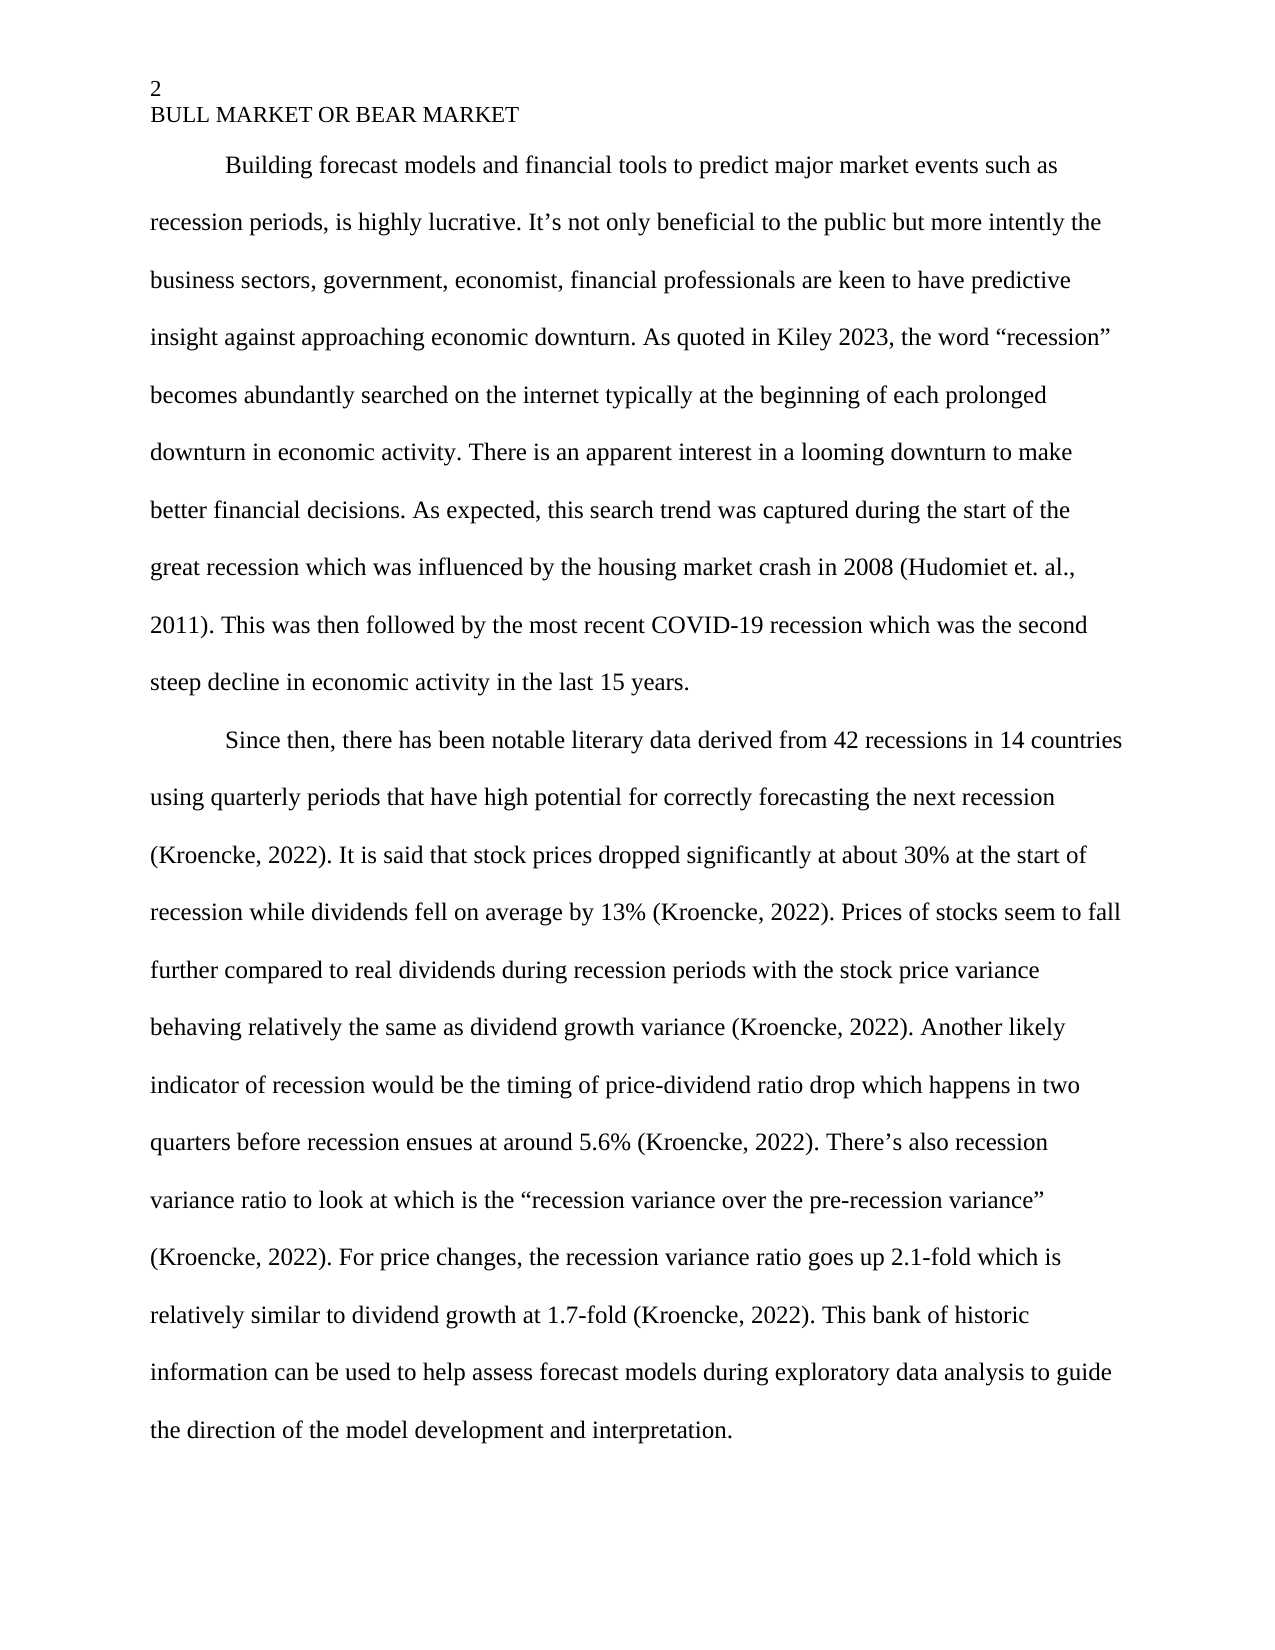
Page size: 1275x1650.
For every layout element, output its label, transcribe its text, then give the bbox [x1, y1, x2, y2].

text Building forecast models and financial tools to predict major market events such as recession periods, is highly lucrative. It’s not only beneficial to the public but more intently the business sectors, government, economist, financial professionals are keen to have predictive insight against approaching economic downturn. As quoted in Kiley 2023, the word “recession” becomes abundantly searched on the internet typically at the beginning of each prolonged downturn in economic activity. There is an apparent interest in a looming downturn to make better financial decisions. As expected, this search trend was captured during the start of the great recession which was influenced by the housing market crash in 2008 (Hudomiet et. al., 2011). This was then followed by the most recent COVID-19 recession which was the second steep decline in economic activity in the last 15 years. [150, 150, 1125, 696]
text Since then, there has been notable literary data derived from 42 recessions in 14 countries using quarterly periods that have high potential for correctly forecasting the next recession (Kroencke, 2022). It is said that stock prices dropped significantly at about 30% at the start of recession while dividends fell on average by 13% (Kroencke, 2022). Prices of stocks seem to fall further compared to real dividends during recession periods with the stock price variance behaving relatively the same as dividend growth variance (Kroencke, 2022). Another likely indicator of recession would be the timing of price-dividend ratio drop which happens in two quarters before recession ensues at around 5.6% (Kroencke, 2022). There’s also recession variance ratio to look at which is the “recession variance over the pre-recession variance” (Kroencke, 2022). For price changes, the recession variance ratio goes up 2.1-fold which is relatively similar to dividend growth at 1.7-fold (Kroencke, 2022). This bank of historic information can be used to help assess forecast models during exploratory data analysis to guide the direction of the model development and interpretation. [150, 725, 1125, 1444]
